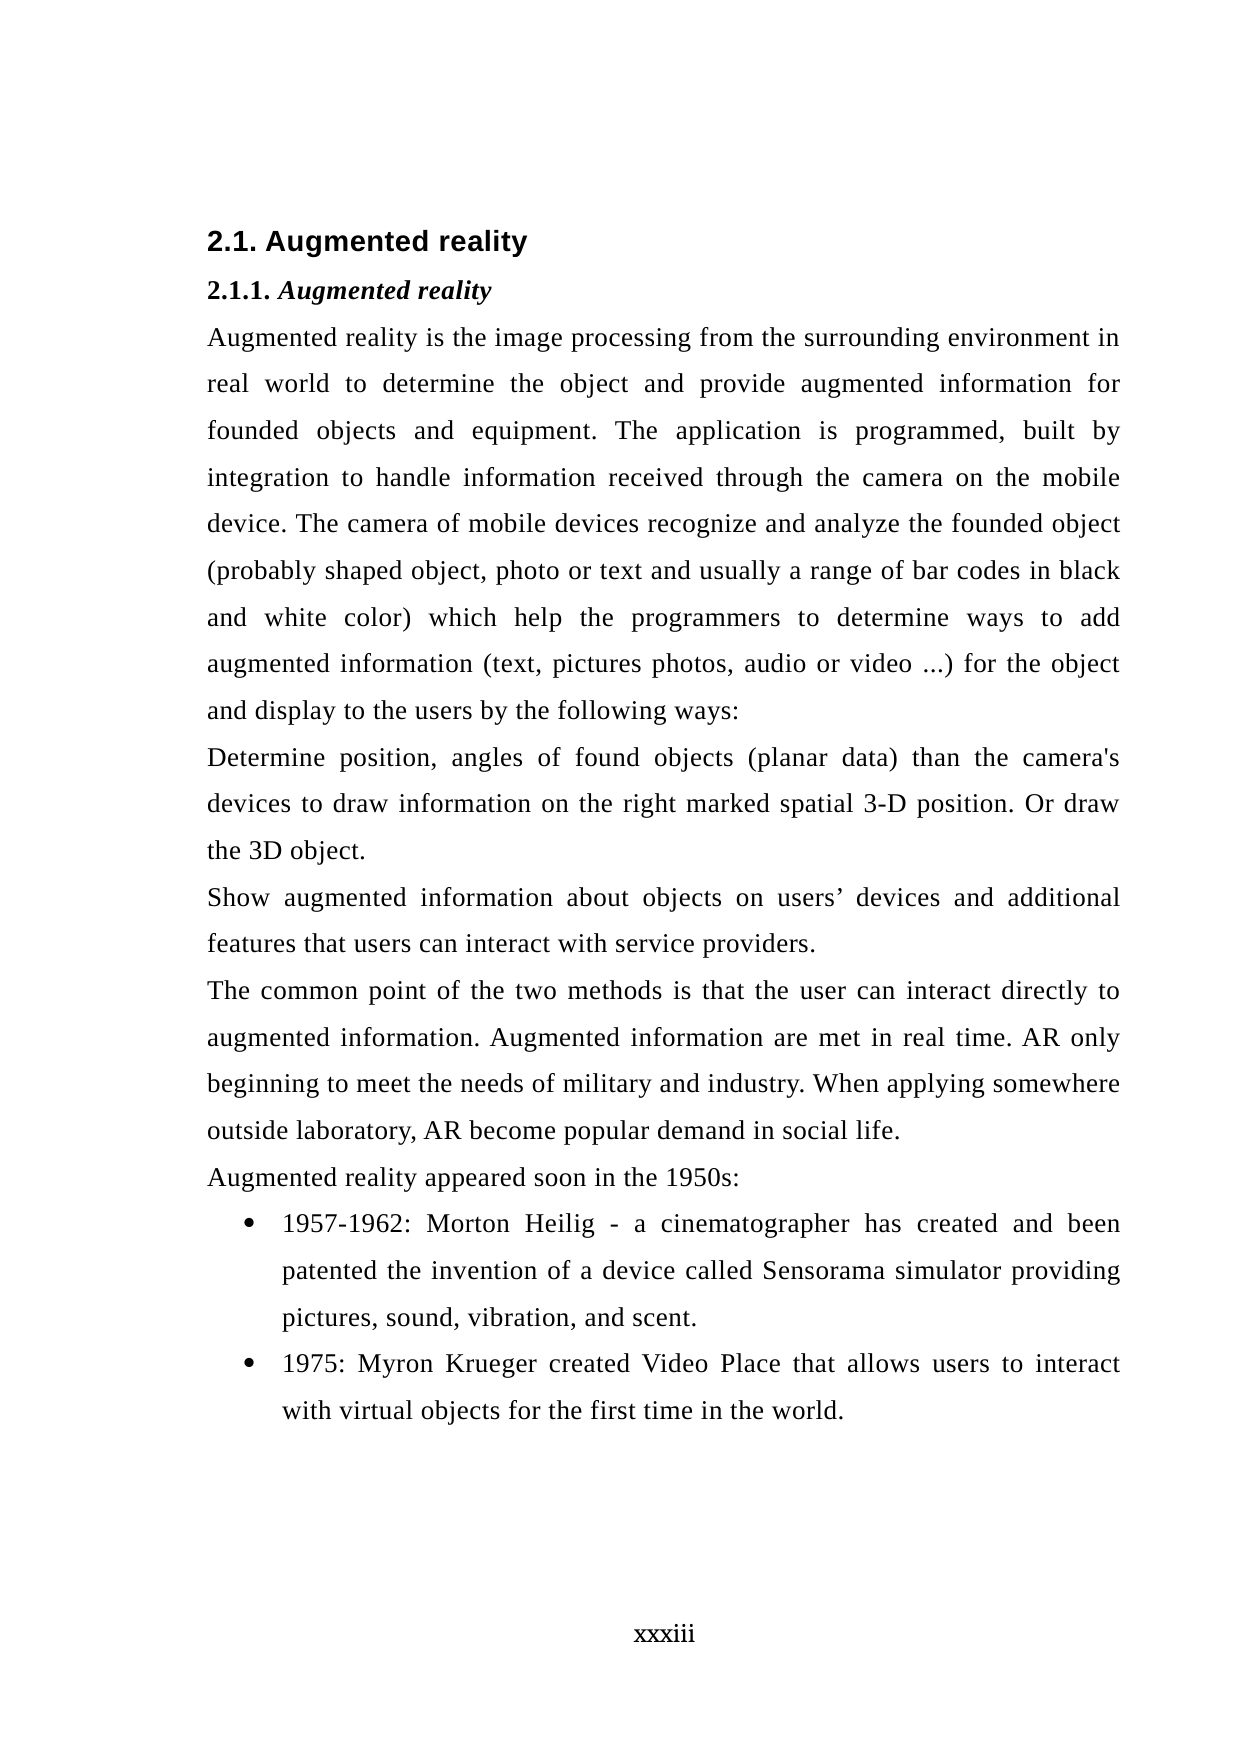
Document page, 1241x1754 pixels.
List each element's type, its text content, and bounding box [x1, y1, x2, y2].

title Determine position, angles of found objects (planar data) than the camera's devices to draw information on the right marked spatial 3-D position. Or draw the 3D object. [207, 741, 1122, 865]
title 2.1. Augmented reality [207, 224, 1122, 257]
title Augmented reality appeared soon in the 1950s: [207, 1161, 1122, 1192]
title Augmented reality is the image processing from the surrounding environment in real world to determine the object and provide augmented information for founded objects and equipment. The application is programmed, built by integration to handle information received through the camera on the mobile device. The camera of mobile devices recognize and analyze the founded object (probably shaped object, photo or text and usually a range of bar codes in black and white color) which help the programmers to determine ways to add augmented information (text, pictures photos, audio or video ...) for the object and display to the users by the following ways: [207, 321, 1122, 725]
title 1975: Myron Krueger created Video Place that allows users to interact with virtual objects for the first time in the world. [244, 1348, 1122, 1426]
title 1957-1962: Morton Heilig - a cinematographer has created and been patented the invention of a device called Sensorama simulator providing pictures, sound, vibration, and scent. [244, 1207, 1122, 1332]
title 2.1.1. Augmented reality [207, 274, 1122, 305]
title The common point of the two methods is that the user can interact directly to augmented information. Augmented information are met in real time. AR only beginning to meet the needs of military and industry. When applying somewhere outside laboratory, AR become popular demand in social life. [207, 974, 1122, 1145]
title Show augmented information about objects on users’ devices and additional features that users can interact with service providers. [207, 881, 1122, 959]
